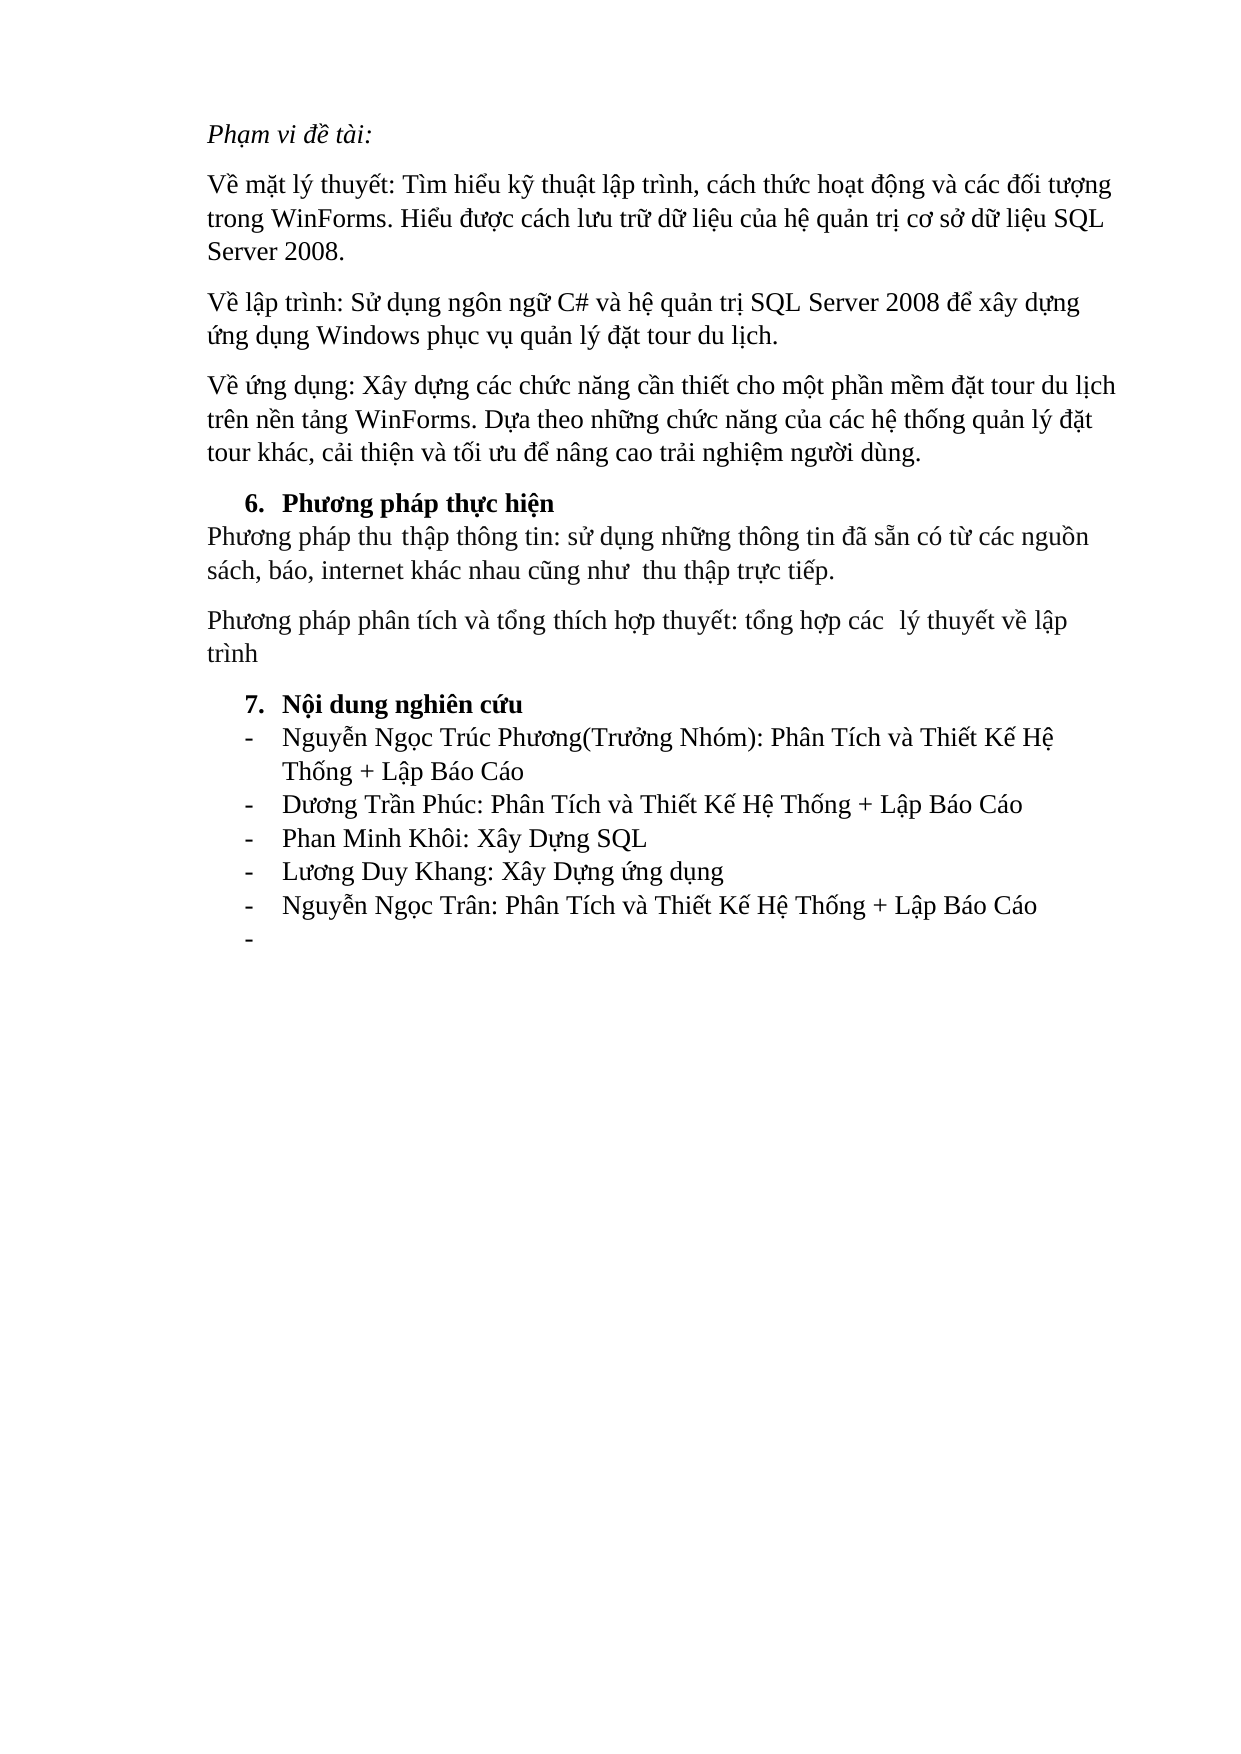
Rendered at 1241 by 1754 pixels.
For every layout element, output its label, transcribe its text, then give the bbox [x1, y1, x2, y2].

list Lương Duy Khang: Xây Dựng ứng dụng [244, 855, 1122, 887]
text Về mặt lý thuyết: Tìm hiểu kỹ thuật lập trình, cách thức hoạt động và các đối tượng trong WinForms. Hiểu được cách lưu trữ dữ liệu của hệ quản trị cơ sở dữ liệu SQL Server 2008. [207, 168, 1122, 267]
list Phan Minh Khôi: Xây Dựng SQL [244, 822, 1122, 853]
subtitle Phương pháp thực hiện [244, 487, 1122, 518]
text Về lập trình: Sử dụng ngôn ngữ C# và hệ quản trị SQL Server 2008 để xây dựng ứng dụng Windows phục vụ quản lý đặt tour du lịch. [207, 286, 1122, 350]
text Phương pháp phân tích và tổng thích hợp thuyết: tổng hợp các lý thuyết về lập trình [207, 604, 1122, 669]
text Về ứng dụng: Xây dựng các chức năng cần thiết cho một phần mềm đặt tour du lịch trên nền tảng WinForms. Dựa theo những chức năng của các hệ thống quản lý đặt tour khác, cải thiện và tối ưu để nâng cao trải nghiệm người dùng. [207, 369, 1122, 468]
list Dương Trần Phúc: Phân Tích và Thiết Kế Hệ Thống + Lập Báo Cáo [244, 788, 1122, 819]
subtitle Nội dung nghiên cứu [244, 688, 1122, 719]
text Phạm vi đề tài: [207, 118, 1122, 149]
list Nguyễn Ngọc Trân: Phân Tích và Thiết Kế Hệ Thống + Lập Báo Cáo [244, 889, 1122, 920]
list Nguyễn Ngọc Trúc Phương(Trưởng Nhóm): Phân Tích và Thiết Kế Hệ Thống + Lập Báo Cáo [244, 721, 1122, 786]
text Phương pháp thu thập thông tin: sử dụng những thông tin đã sẵn có từ các nguồn sách, báo, internet khác nhau cũng như thu thập trực tiếp. [207, 520, 1122, 585]
